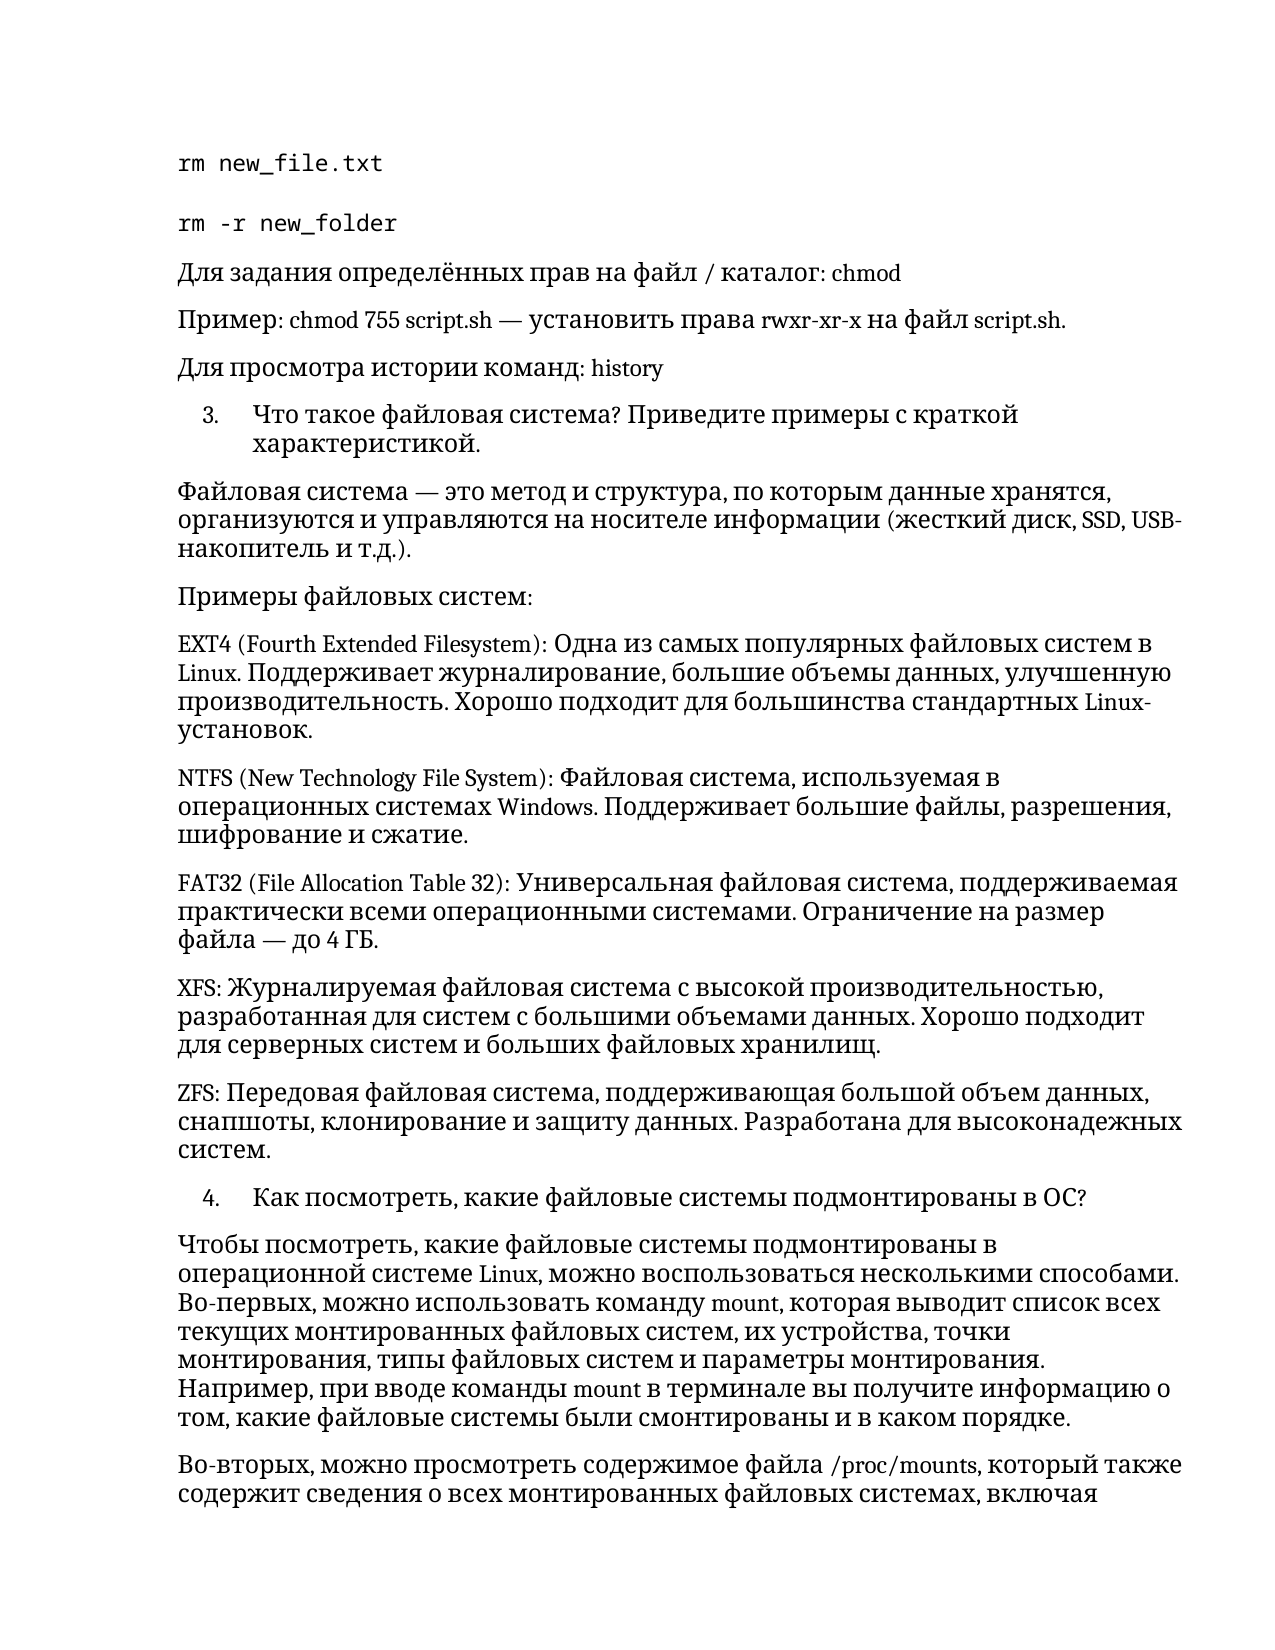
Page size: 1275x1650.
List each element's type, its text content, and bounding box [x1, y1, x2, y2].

list Как посмотреть, какие файловые системы подмонтированы в ОС? [202, 1184, 1186, 1213]
text XFS: Журналируемая файловая система с высокой производительностью, разработанная для систем с большими объемами данных. Хорошо подходит для серверных систем и больших файловых хранилищ. [177, 974, 1186, 1060]
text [177, 118, 1186, 238]
text Пример: chmod 755 script.sh — установить права rwxr-xr-x на файл script.sh. [177, 306, 1186, 335]
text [177, 1451, 1186, 1509]
list Что такое файловая система? Приведите примеры с краткой характеристикой. [202, 401, 1186, 459]
text Чтобы посмотреть, какие файловые системы подмонтированы в операционной системе Linux, можно воспользоваться несколькими способами. Во-первых, можно использовать команду mount, которая выводит список всех текущих монтированных файловых систем, их устройства, точки монтирования, типы файловых систем и параметры монтирования. Например, при вводе команды mount в терминале вы получите информацию о том, какие файловые системы были смонтированы и в каком порядке. [177, 1231, 1186, 1433]
text NTFS (New Technology File System): Файловая система, используемая в операционных системах Windows. Поддерживает большие файлы, разрешения, шифрование и сжатие. [177, 764, 1186, 850]
text ZFS: Передовая файловая система, поддерживающая большой объем данных, снапшоты, клонирование и защиту данных. Разработана для высоконадежных систем. [177, 1079, 1186, 1165]
text Для просмотра истории команд: history [177, 354, 1186, 383]
text FAT32 (File Allocation Table 32): Универсальная файловая система, поддерживаемая практически всеми операционными системами. Ограничение на размер файла — до 4 ГБ. [177, 869, 1186, 955]
text Примеры файловых систем: [177, 583, 1186, 611]
text Файловая система — это метод и структура, по которым данные хранятся, организуются и управляются на носителе информации (жесткий диск, SSD, USB-накопитель и т.д.). [177, 478, 1186, 564]
text Для задания определённых прав на файл / каталог: chmod [177, 259, 1186, 288]
text EXT4 (Fourth Extended Filesystem): Одна из самых популярных файловых систем в Linux. Поддерживает журналирование, большие объемы данных, улучшенную производительность. Хорошо подходит для большинства стандартных Linux-установок. [177, 630, 1186, 745]
